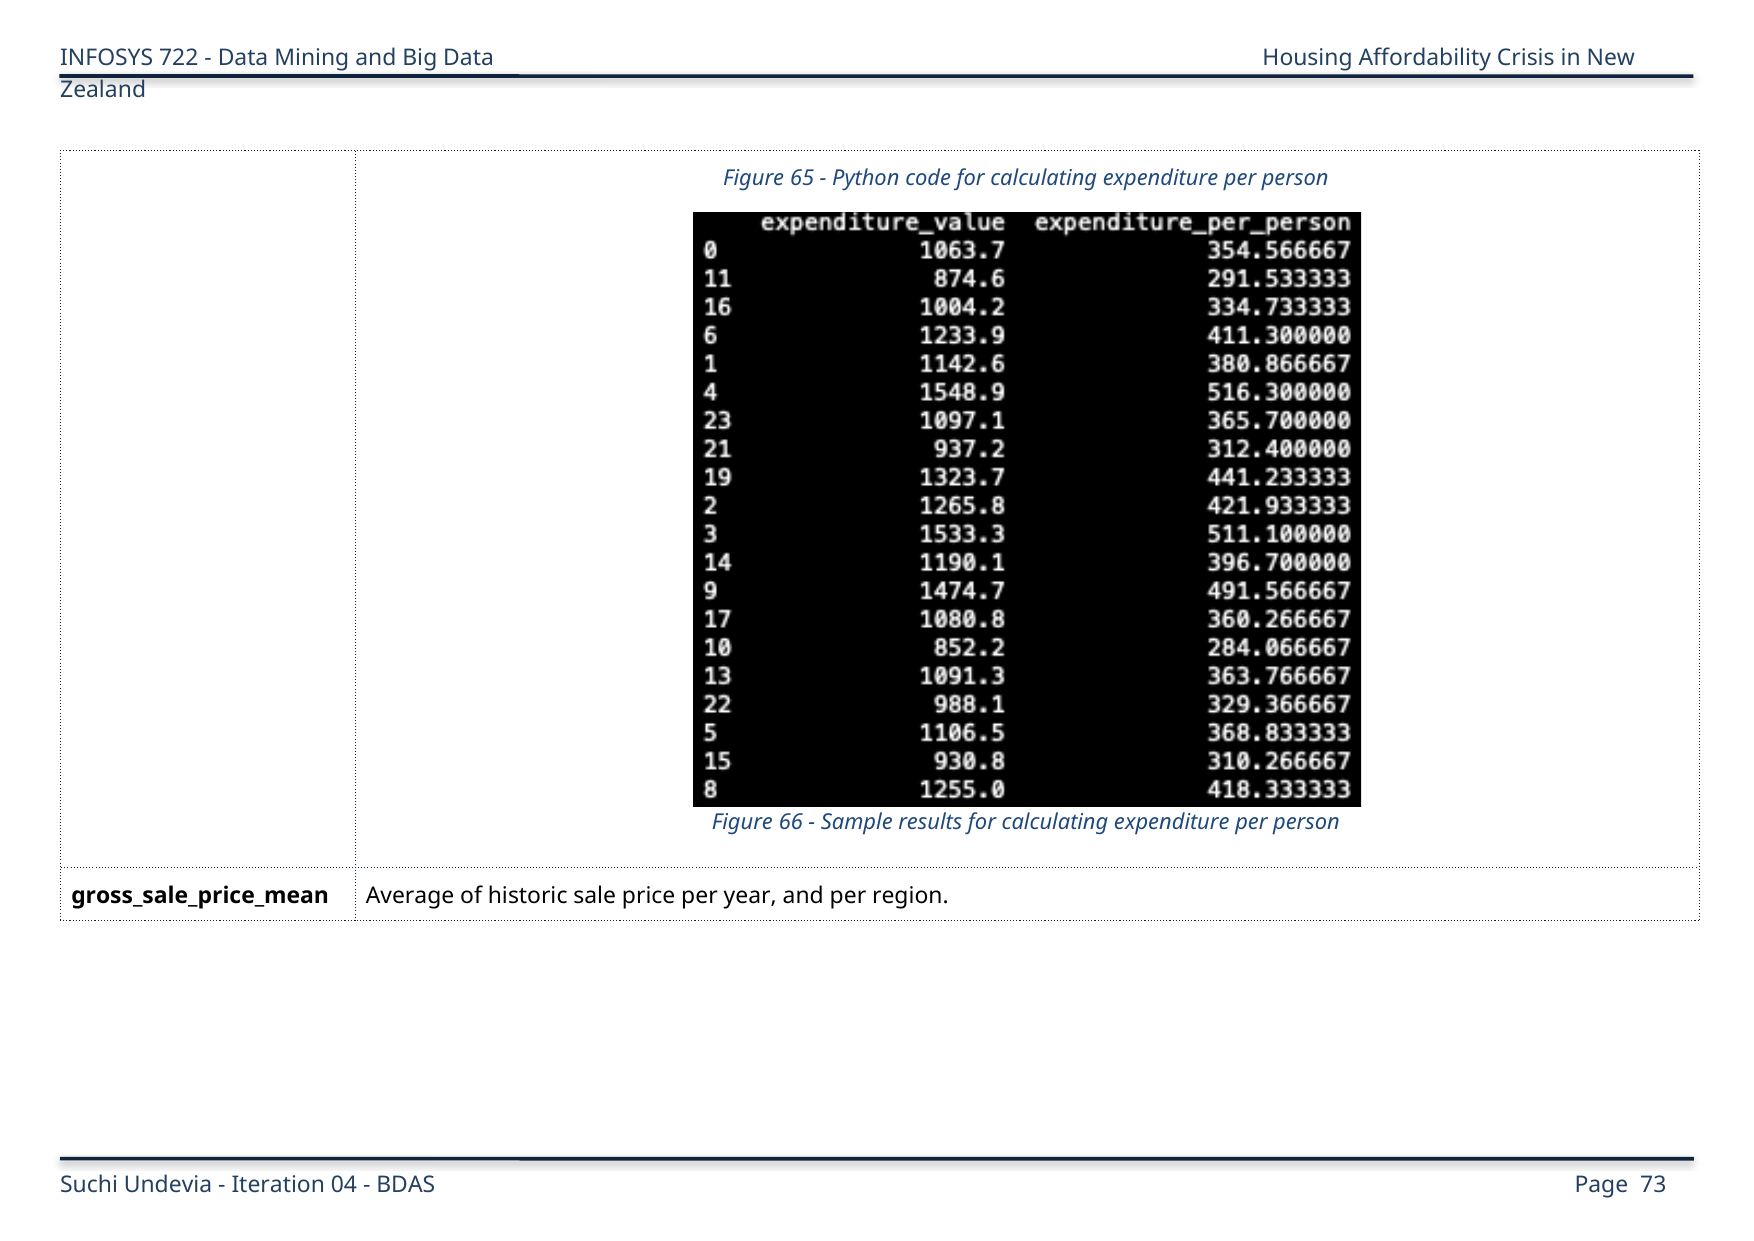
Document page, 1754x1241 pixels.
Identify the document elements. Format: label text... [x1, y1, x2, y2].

table_cell Average of historic sale price per year, and per region. [355, 867, 1699, 920]
picture [693, 212, 1362, 807]
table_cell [61, 867, 355, 920]
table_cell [355, 150, 1699, 867]
